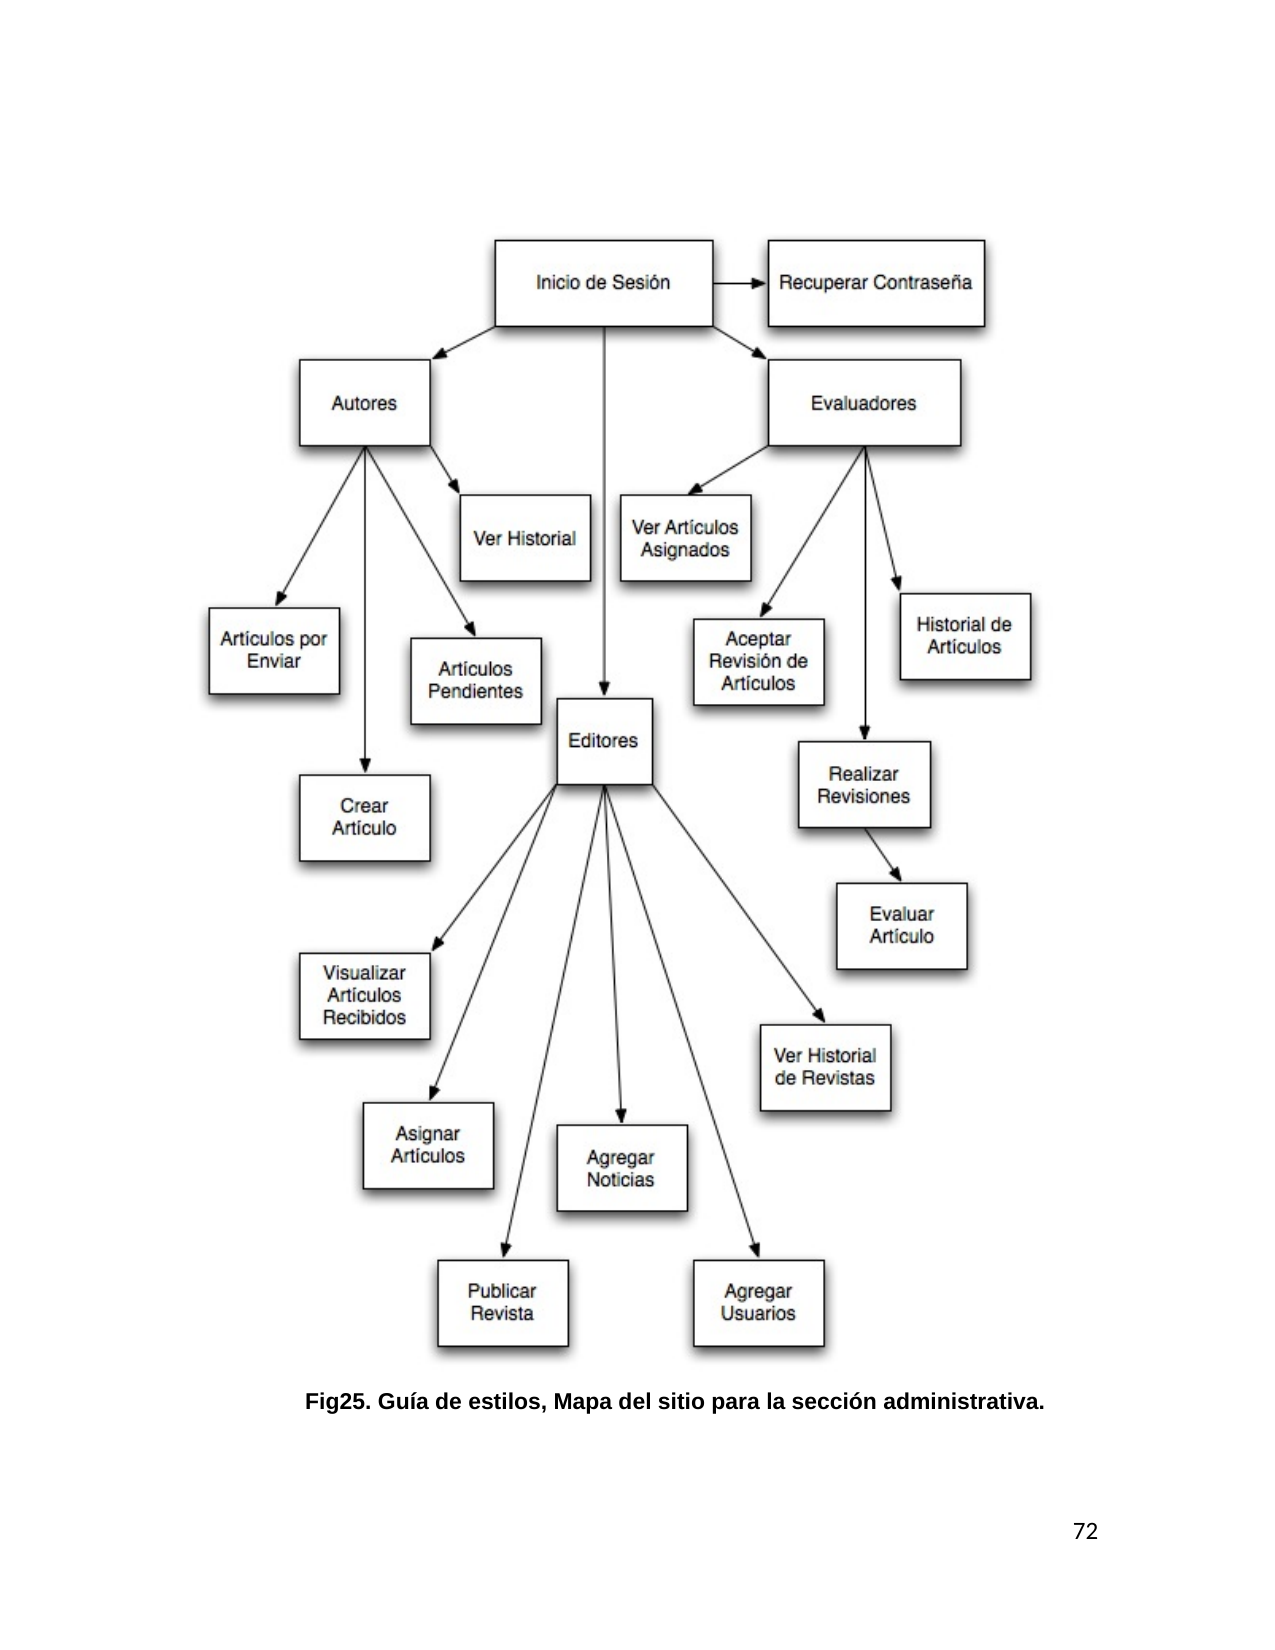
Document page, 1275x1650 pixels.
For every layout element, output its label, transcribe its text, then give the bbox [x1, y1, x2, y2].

picture [177, 213, 1062, 1384]
list Fig25. Guía de estilos, Mapa del sitio para la sección administrativa. [252, 1388, 1098, 1414]
